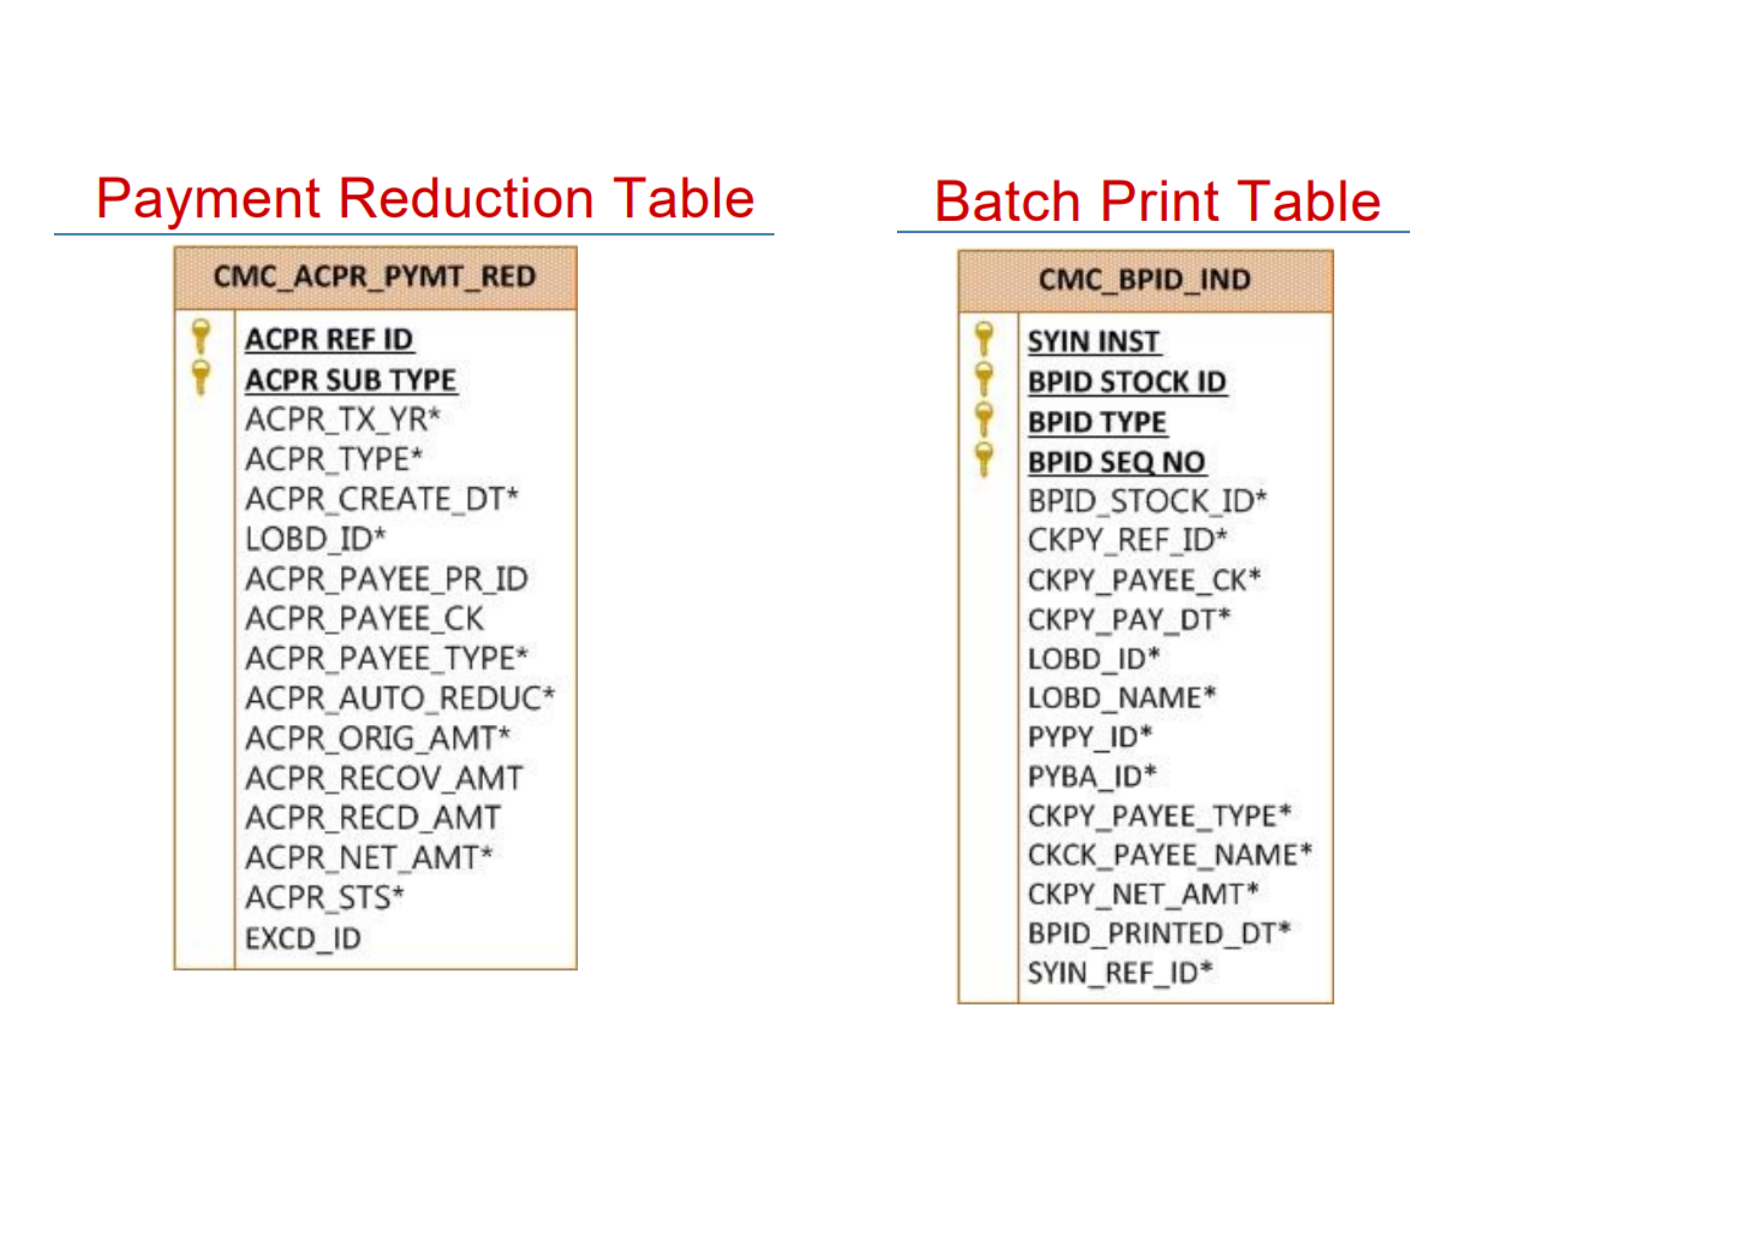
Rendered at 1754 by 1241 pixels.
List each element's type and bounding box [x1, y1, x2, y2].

picture [54, 150, 775, 979]
picture [897, 143, 1410, 1013]
